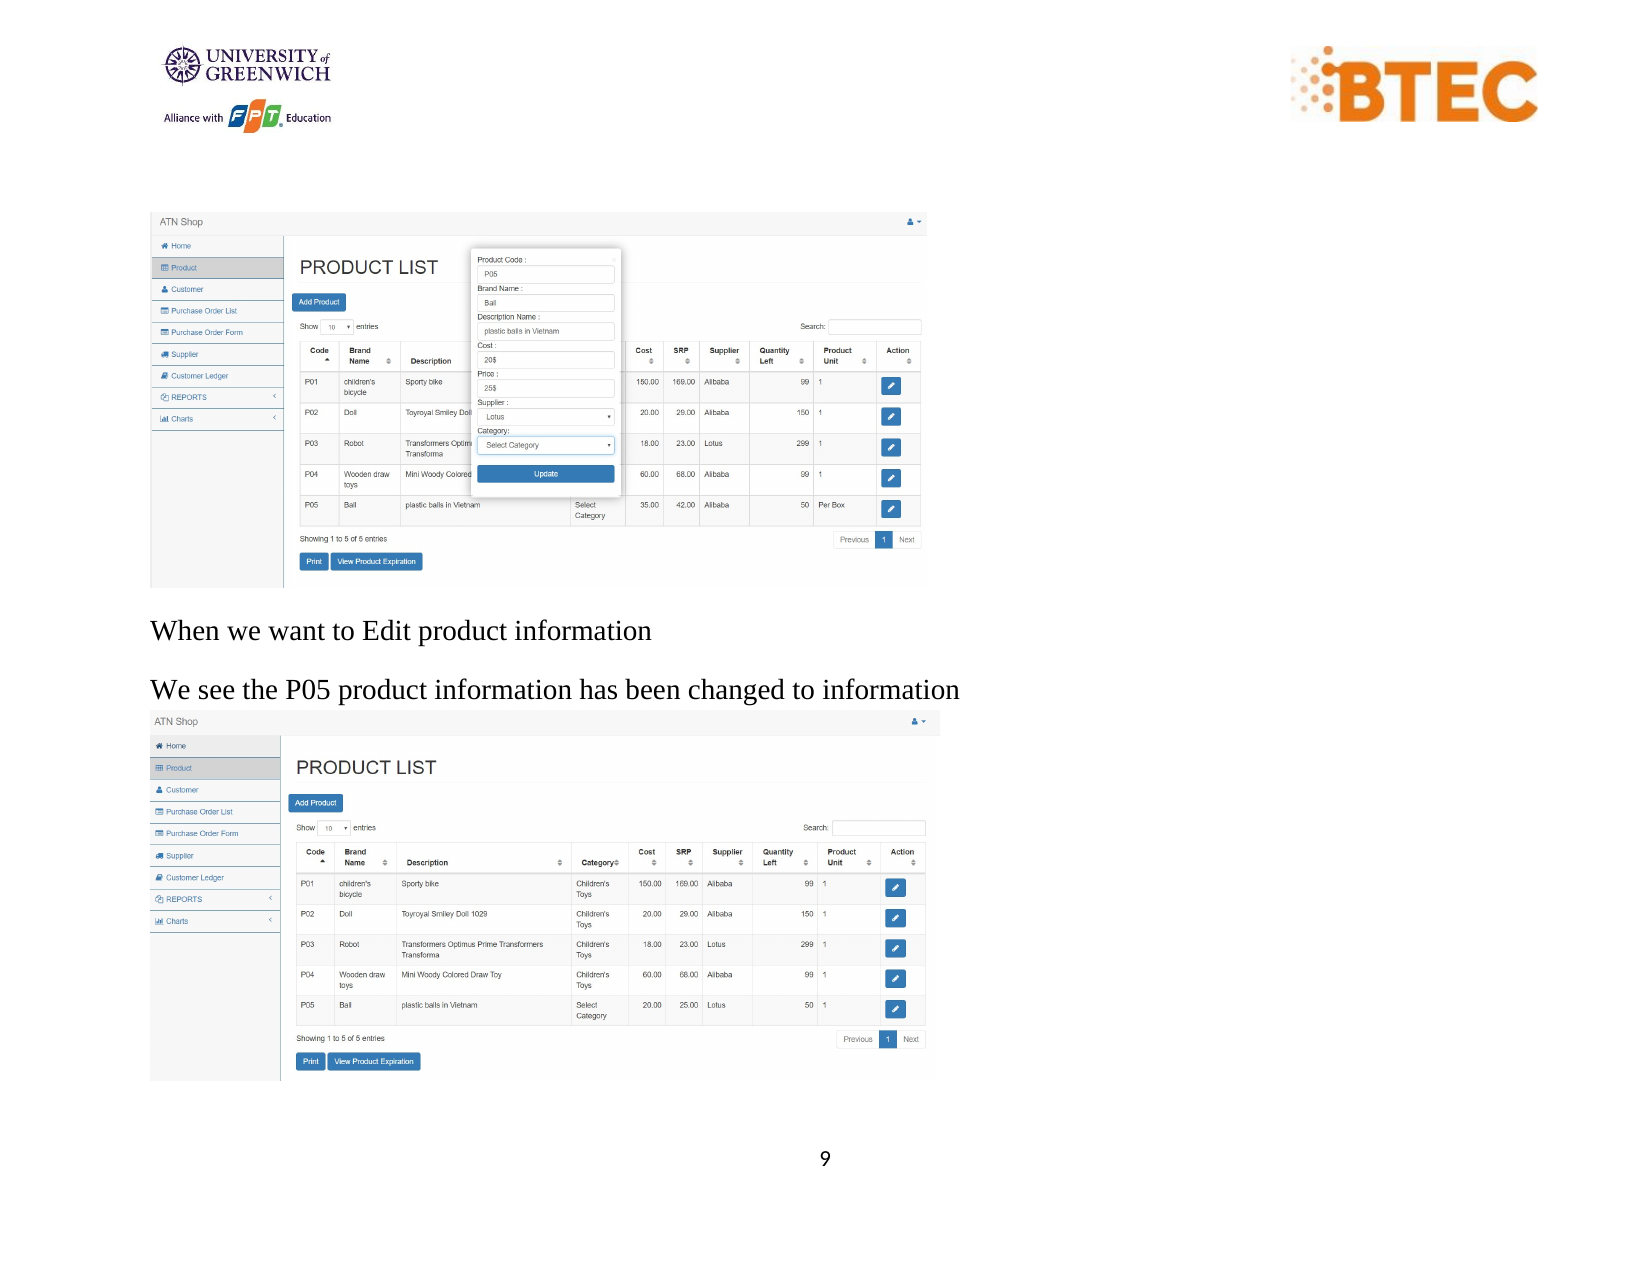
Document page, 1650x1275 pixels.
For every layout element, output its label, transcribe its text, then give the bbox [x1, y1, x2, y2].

text When we want to Edit product information [150, 613, 1500, 646]
picture [150, 212, 927, 588]
picture [150, 710, 941, 1081]
picture [1290, 46, 1538, 122]
picture [150, 32, 343, 144]
